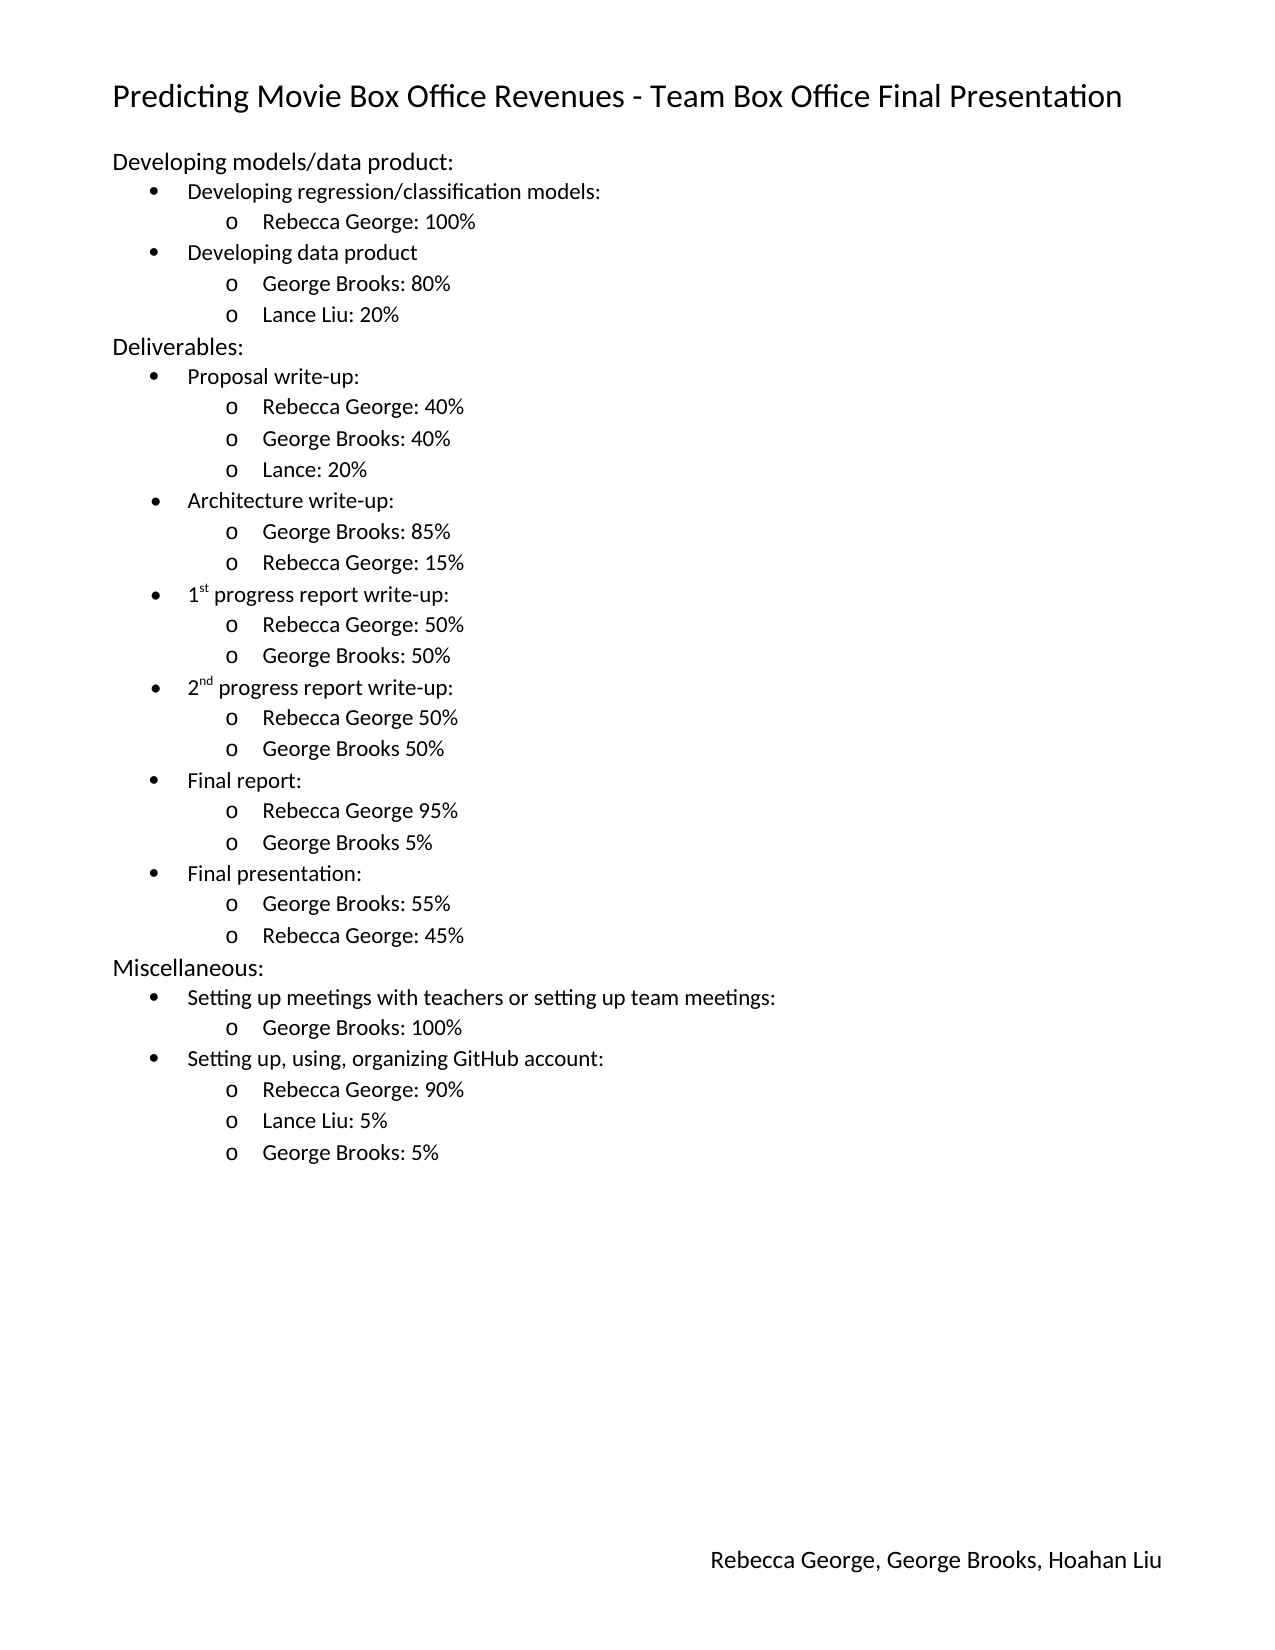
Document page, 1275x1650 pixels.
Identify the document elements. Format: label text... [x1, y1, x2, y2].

list Rebecca George: 40% [225, 392, 1162, 421]
list George Brooks: 5% [225, 1138, 1162, 1167]
list Proposal write-up: [150, 362, 1162, 390]
list Setting up meetings with teachers or setting up team meetings: [150, 983, 1162, 1011]
list Developing data product [150, 238, 1162, 266]
list George Brooks 5% [225, 828, 1162, 857]
list George Brooks 50% [225, 734, 1162, 764]
list George Brooks: 85% [225, 517, 1162, 546]
list George Brooks: 80% [225, 269, 1162, 298]
text Developing models/data product: [112, 146, 1162, 177]
list Final presentation: [150, 859, 1162, 887]
list Final report: [150, 766, 1162, 794]
list George Brooks: 100% [225, 1013, 1162, 1042]
list George Brooks: 55% [225, 889, 1162, 918]
text Deliverables: [112, 332, 1162, 362]
list Developing regression/classification models: [150, 177, 1162, 205]
list Lance Liu: 5% [225, 1106, 1162, 1135]
list Rebecca George: 15% [225, 548, 1162, 577]
text Miscellaneous: [112, 952, 1162, 983]
list Rebecca George: 50% [225, 610, 1162, 639]
list Lance: 20% [225, 455, 1162, 484]
list Rebecca George: 45% [225, 921, 1162, 950]
list George Brooks: 50% [225, 641, 1162, 671]
list Setting up, using, organizing GitHub account: [150, 1044, 1162, 1072]
list Rebecca George: 90% [225, 1075, 1162, 1104]
list Rebecca George 50% [225, 703, 1162, 732]
list 2nd progress report write-up: [150, 673, 1162, 701]
list Architecture write-up: [150, 487, 1162, 515]
list Rebecca George 95% [225, 796, 1162, 825]
list Lance Liu: 20% [225, 300, 1162, 329]
list George Brooks: 40% [225, 424, 1162, 453]
list 1st progress report write-up: [150, 580, 1162, 608]
list Rebecca George: 100% [225, 207, 1162, 236]
